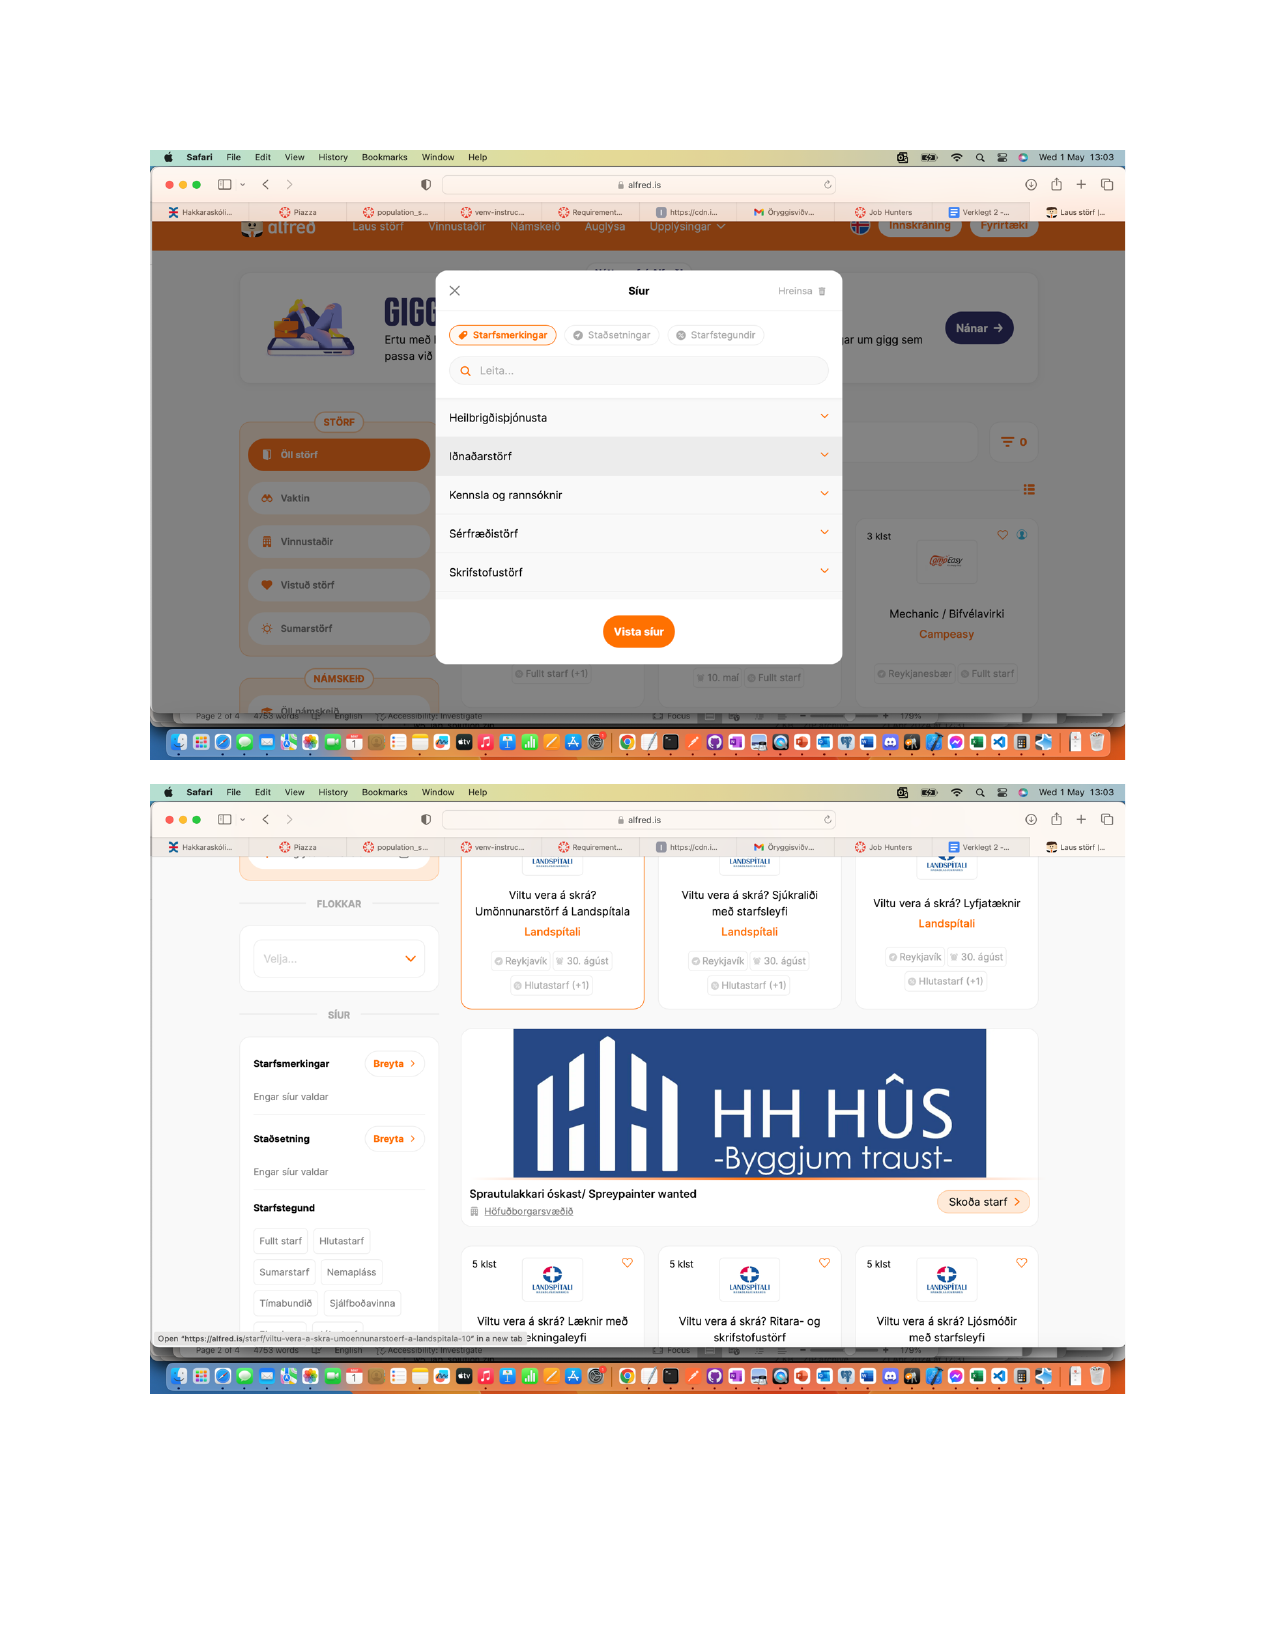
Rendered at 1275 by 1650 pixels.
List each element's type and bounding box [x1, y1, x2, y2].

picture [150, 784, 1125, 1394]
picture [150, 150, 1125, 760]
